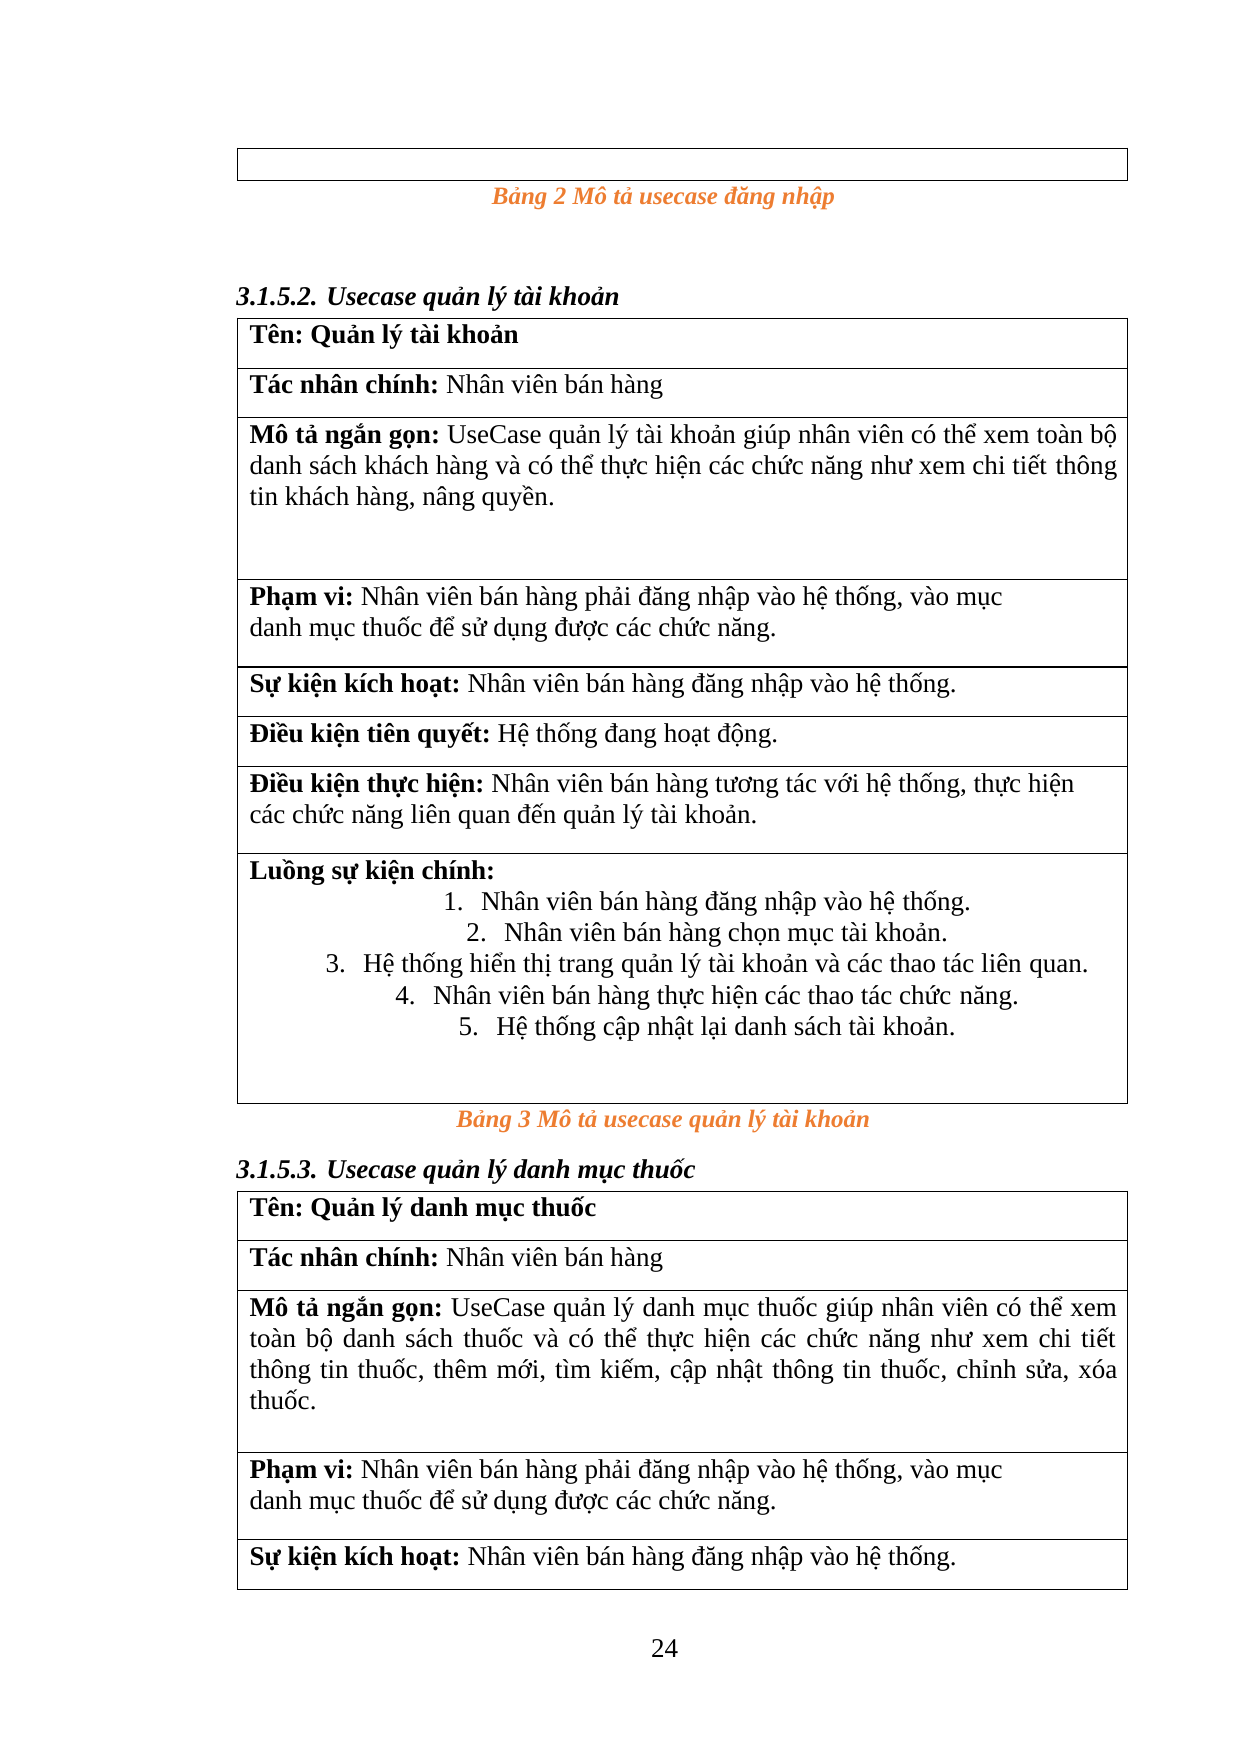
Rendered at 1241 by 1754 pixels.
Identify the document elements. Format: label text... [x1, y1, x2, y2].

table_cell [238, 149, 1127, 180]
table_cell Điều kiện thực hiện: Nhân viên bán hàng tương tác với hệ thống, thực hiện các chức năng liên quan đến quản lý tài khoản. [238, 767, 1127, 853]
table_cell Mô tả ngắn gọn: UseCase quản lý danh mục thuốc giúp nhân viên có thể xem toàn bộ danh sách thuốc và có thể thực hiện các chức năng như xem chi tiết thông tin thuốc, thêm mới, tìm kiếm, cập nhật thông tin thuốc, chỉnh sửa, xóa thuốc. [238, 1291, 1127, 1452]
table_header Tên: Quản lý danh mục thuốc [238, 1192, 1127, 1240]
text Bảng 2 Mô tả usecase đăng nhập [236, 181, 1092, 210]
table_cell Phạm vi: Nhân viên bán hàng phải đăng nhập vào hệ thống, vào mục danh mục thuốc để sử dụng được các chức năng. [238, 1453, 1127, 1539]
table_cell Mô tả ngắn gọn: UseCase quản lý tài khoản giúp nhân viên có thể xem toàn bộ danh sách khách hàng và có thể thực hiện các chức năng như xem chi tiết thông tin khách hàng, nâng quyền. [238, 418, 1127, 579]
subtitle Usecase quản lý tài khoản [236, 280, 1092, 311]
table_header Tên: Quản lý tài khoản [238, 319, 1127, 367]
table_cell Phạm vi: Nhân viên bán hàng phải đăng nhập vào hệ thống, vào mục danh mục thuốc để sử dụng được các chức năng. [238, 580, 1127, 666]
table_cell Sự kiện kích hoạt: Nhân viên bán hàng đăng nhập vào hệ thống. [238, 1540, 1127, 1589]
table_cell Tác nhân chính: Nhân viên bán hàng [238, 369, 1127, 417]
table_cell Tác nhân chính: Nhân viên bán hàng [238, 1241, 1127, 1290]
table_cell Sự kiện kích hoạt: Nhân viên bán hàng đăng nhập vào hệ thống. [238, 668, 1127, 716]
text Bảng 3 Mô tả usecase quản lý tài khoản [236, 1104, 1092, 1132]
subtitle Usecase quản lý danh mục thuốc [236, 1153, 1092, 1184]
table_cell Điều kiện tiên quyết: Hệ thống đang hoạt động. [238, 717, 1127, 766]
table_cell Luồng sự kiện chính: Nhân viên bán hàng đăng nhập vào hệ thống. Nhân viên bán hàng chọn mục tài khoản. Hệ thống hiển thị trang quản lý tài khoản và các thao tác liên quan. Nhân viên bán hàng thực hiện các thao tác chức năng. Hệ thống cập nhật lại danh sách tài khoản. [238, 854, 1127, 1103]
